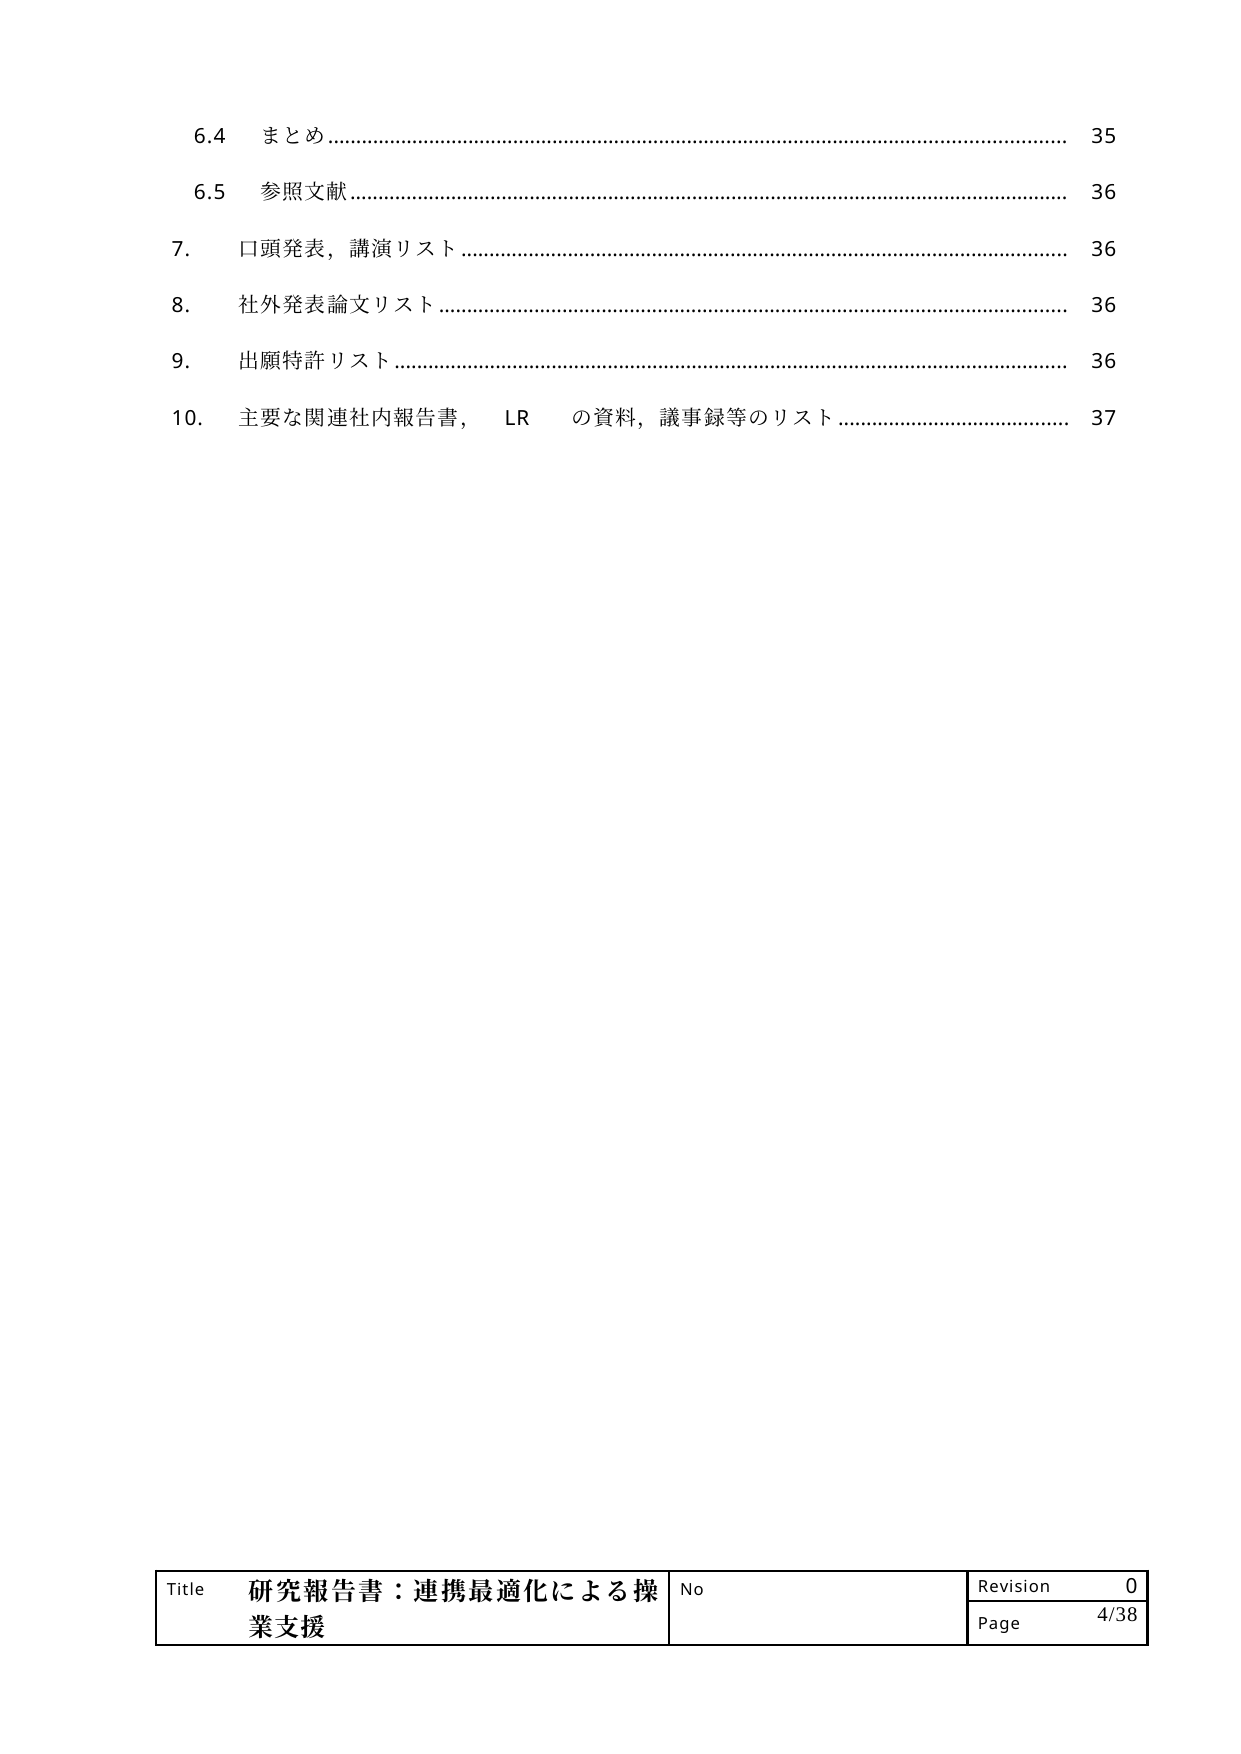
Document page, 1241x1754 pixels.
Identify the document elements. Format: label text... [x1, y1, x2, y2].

text 7. 口頭発表，講演リスト 36 [171, 219, 1126, 275]
text 9. 出願特許リスト 36 [171, 332, 1126, 388]
text 6.4 まとめ 35 [192, 106, 1126, 162]
text 6.5 参照文献 36 [192, 162, 1126, 219]
text 10. 主要な関連社内報告書，LRの資料，議事録等のリスト 37 [171, 388, 1126, 445]
text 8. 社外発表論文リスト 36 [171, 275, 1126, 332]
